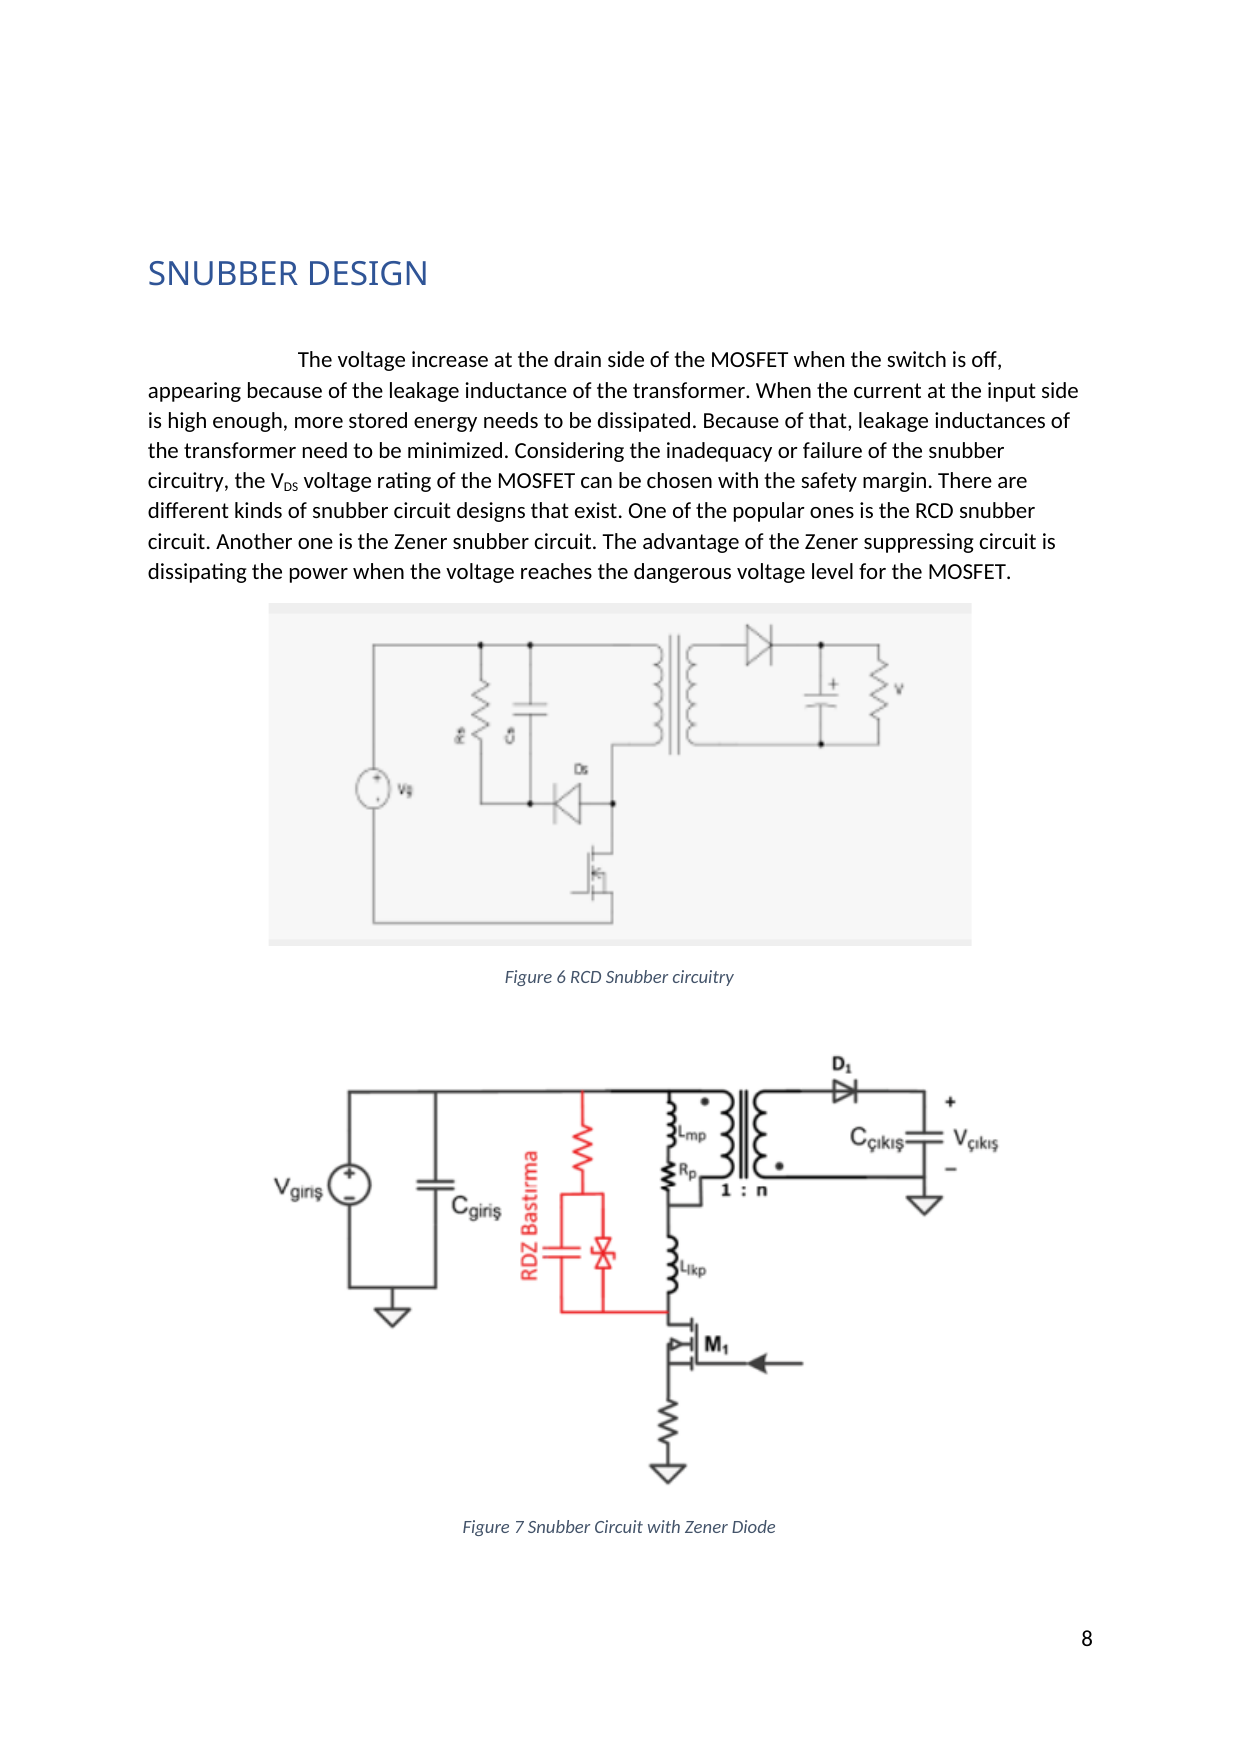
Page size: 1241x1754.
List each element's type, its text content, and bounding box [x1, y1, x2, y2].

text Figure 6 RCD Snubber circuitry [148, 965, 1093, 988]
text Figure 7 Snubber Circuit with Zener Diode [148, 1515, 1093, 1538]
text The voltage increase at the drain side of the MOSFET when the switch is off, appearing because of the leakage inductance of the transformer. When the current at the input side is high enough, more stored energy needs to be dissipated. Because of that, leakage inductances of the transformer need to be minimized. Considering the inadequacy or failure of the snubber circuitry, the VDS voltage rating of the MOSFET can be chosen with the safety margin. There are different kinds of snubber circuit designs that exist. One of the popular ones is the RCD snubber circuit. Another one is the Zener snubber circuit. The advantage of the Zener suppressing circuit is dissipating the power when the voltage reaches the dangerous voltage level for the MOSFET. [148, 346, 1093, 585]
picture [228, 1008, 1012, 1497]
picture [268, 603, 972, 946]
subtitle SNUBBER DESIGN [148, 250, 1093, 295]
